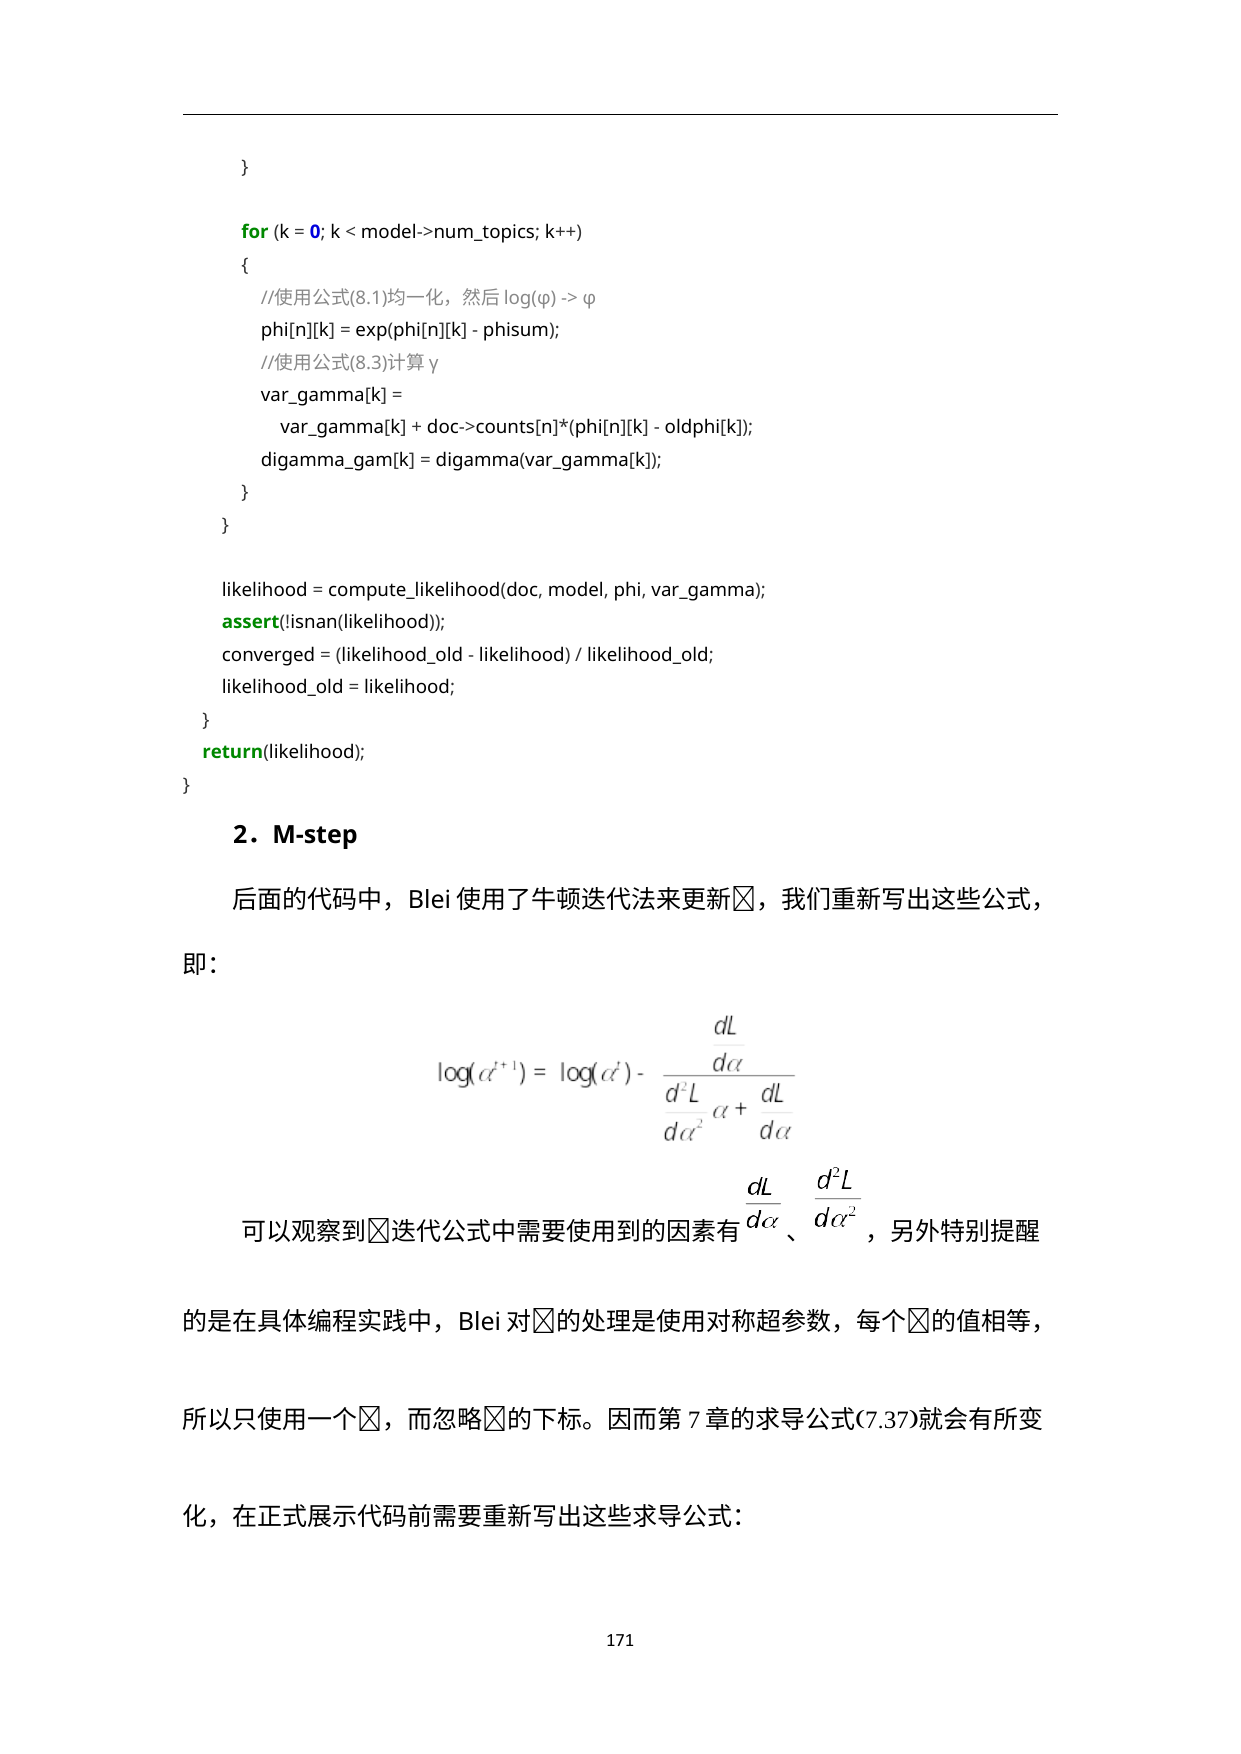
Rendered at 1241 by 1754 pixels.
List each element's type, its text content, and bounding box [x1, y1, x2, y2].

text likelihood = compute_likelihood(doc, model, phi, var_gamma); [183, 572, 1058, 605]
text } [183, 475, 1058, 507]
text { [183, 247, 1058, 280]
text 2．M-step [183, 800, 1058, 865]
text } [183, 507, 1058, 540]
text assert(!isnan(likelihood)); [183, 605, 1058, 637]
text } [183, 702, 1058, 735]
text } [183, 150, 1058, 182]
text digamma_gam[k] = digamma(var_gamma[k]); [183, 442, 1058, 475]
text } [183, 767, 1058, 800]
text converged = (likelihood_old - likelihood) / likelihood_old; [183, 637, 1058, 670]
text likelihood_old = likelihood; [183, 670, 1058, 702]
text for (k = 0; k < model->num_topics; k++) [183, 215, 1058, 247]
text var_gamma[k] + doc->counts[n]*(phi[n][k] - oldphi[k]); [183, 410, 1058, 442]
text 后面的代码中，Blei使用了牛顿迭代法来更新，我们重新写出这些公式，即： [183, 865, 1058, 995]
text var_gamma[k] = [183, 377, 1058, 410]
text phi[n][k] = exp(phi[n][k] - phisum); [183, 312, 1058, 345]
text return(likelihood); [183, 735, 1058, 767]
